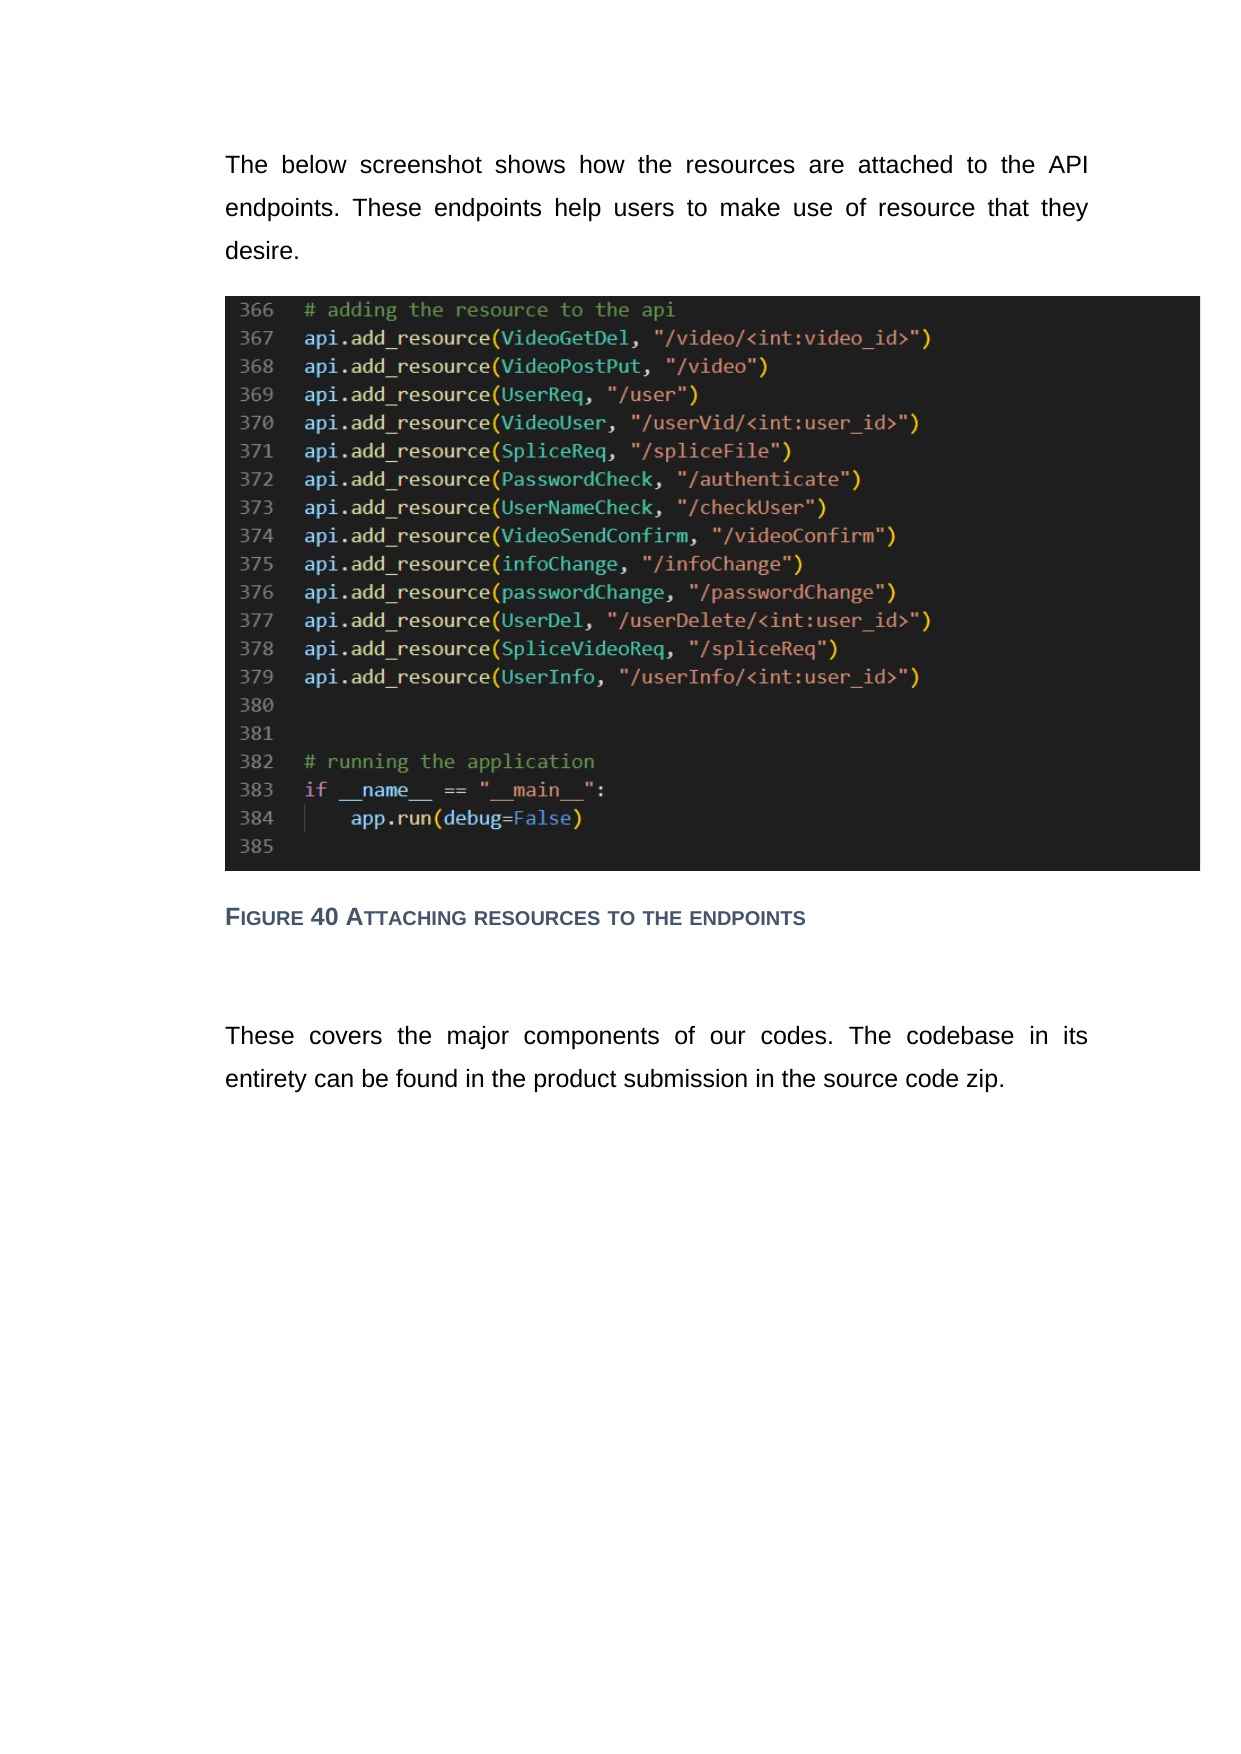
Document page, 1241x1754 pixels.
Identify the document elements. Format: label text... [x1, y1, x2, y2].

text The below screenshot shows how the resources are attached to the API endpoints. These endpoints help users to make use of resource that they desire. [225, 150, 1090, 265]
text Figure 40 Attaching resources to the endpoints [225, 902, 1090, 930]
picture [225, 296, 1200, 871]
text These covers the major components of our codes. The codebase in its entirety can be found in the product submission in the source code zip. [225, 1021, 1090, 1093]
